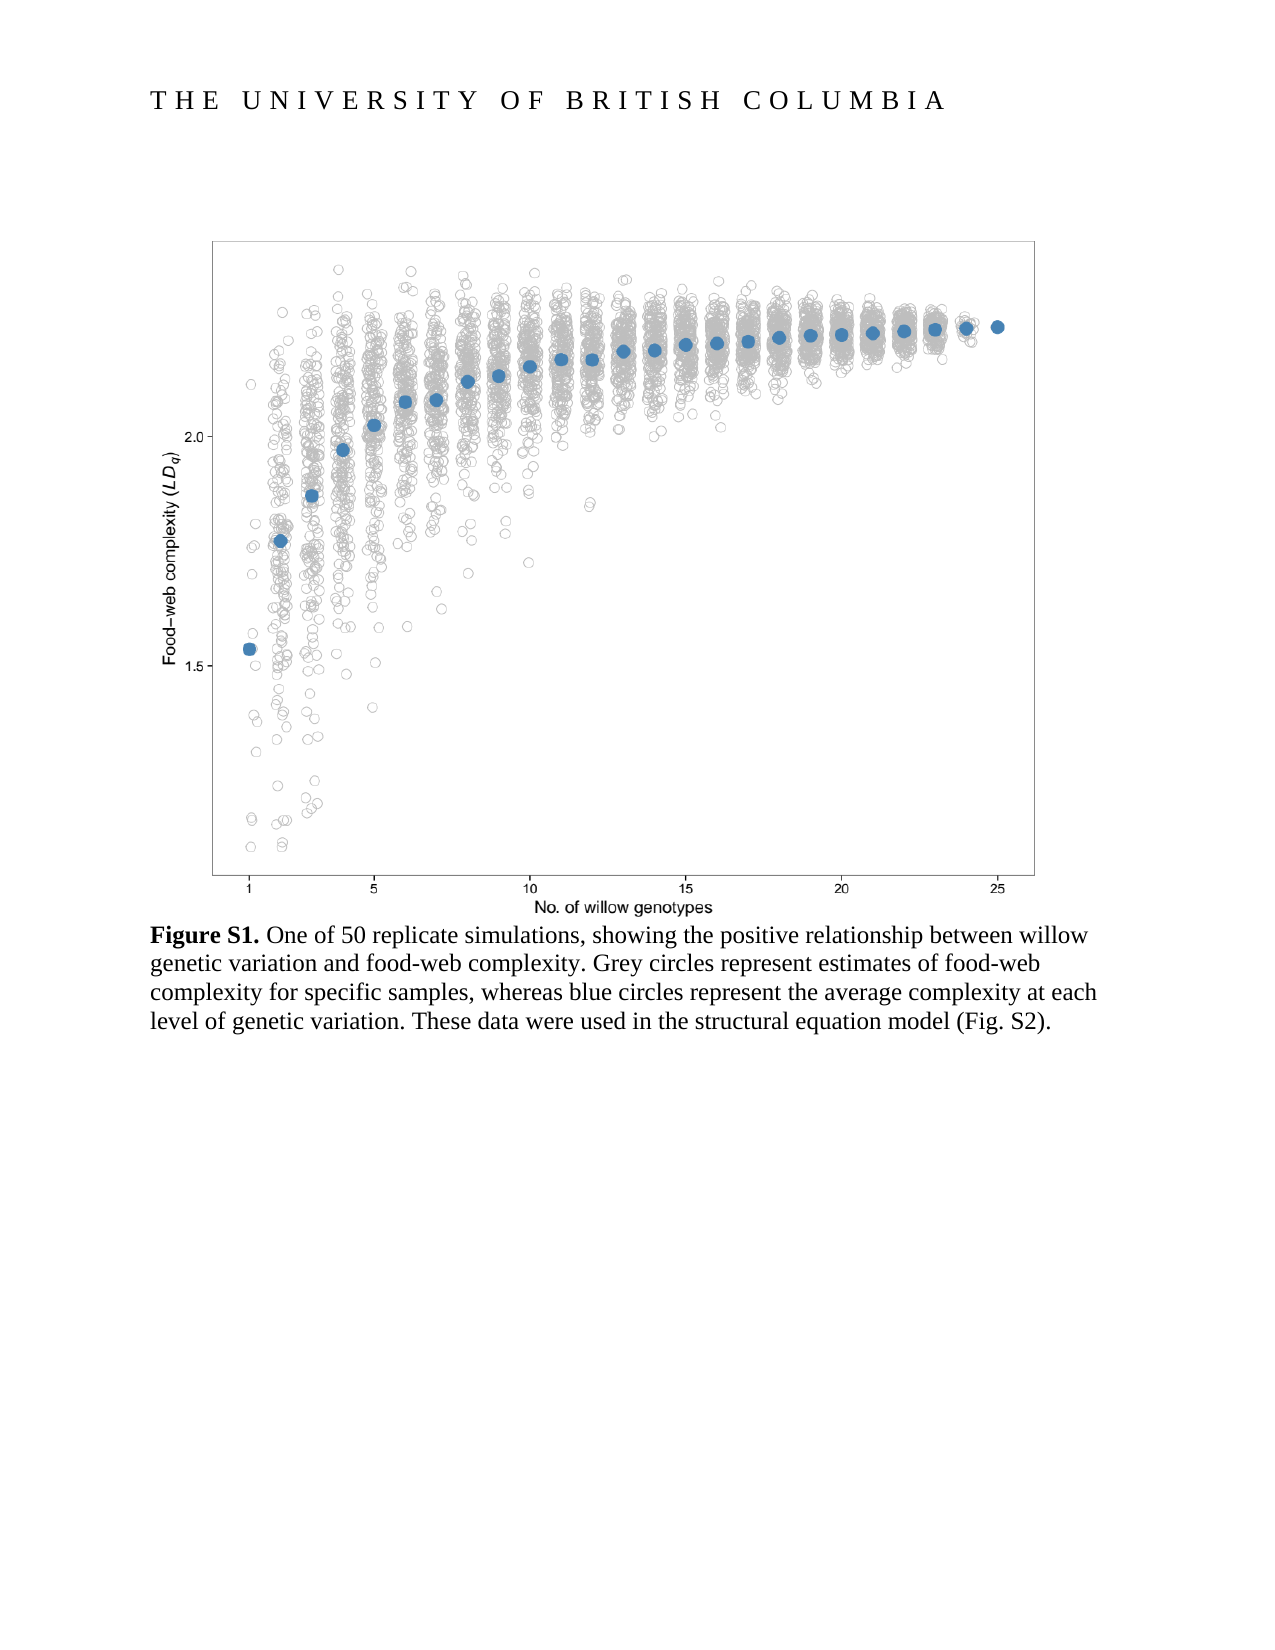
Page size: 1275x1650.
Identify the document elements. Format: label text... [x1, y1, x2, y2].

text Figure S1. One of 50 replicate simulations, showing the positive relationship between willow genetic variation and food-web complexity. Grey circles represent estimates of food-web complexity for specific samples, whereas blue circles represent the average complexity at each level of genetic variation. These data were used in the structural equation model (Fig. S2). [150, 920, 1125, 1035]
